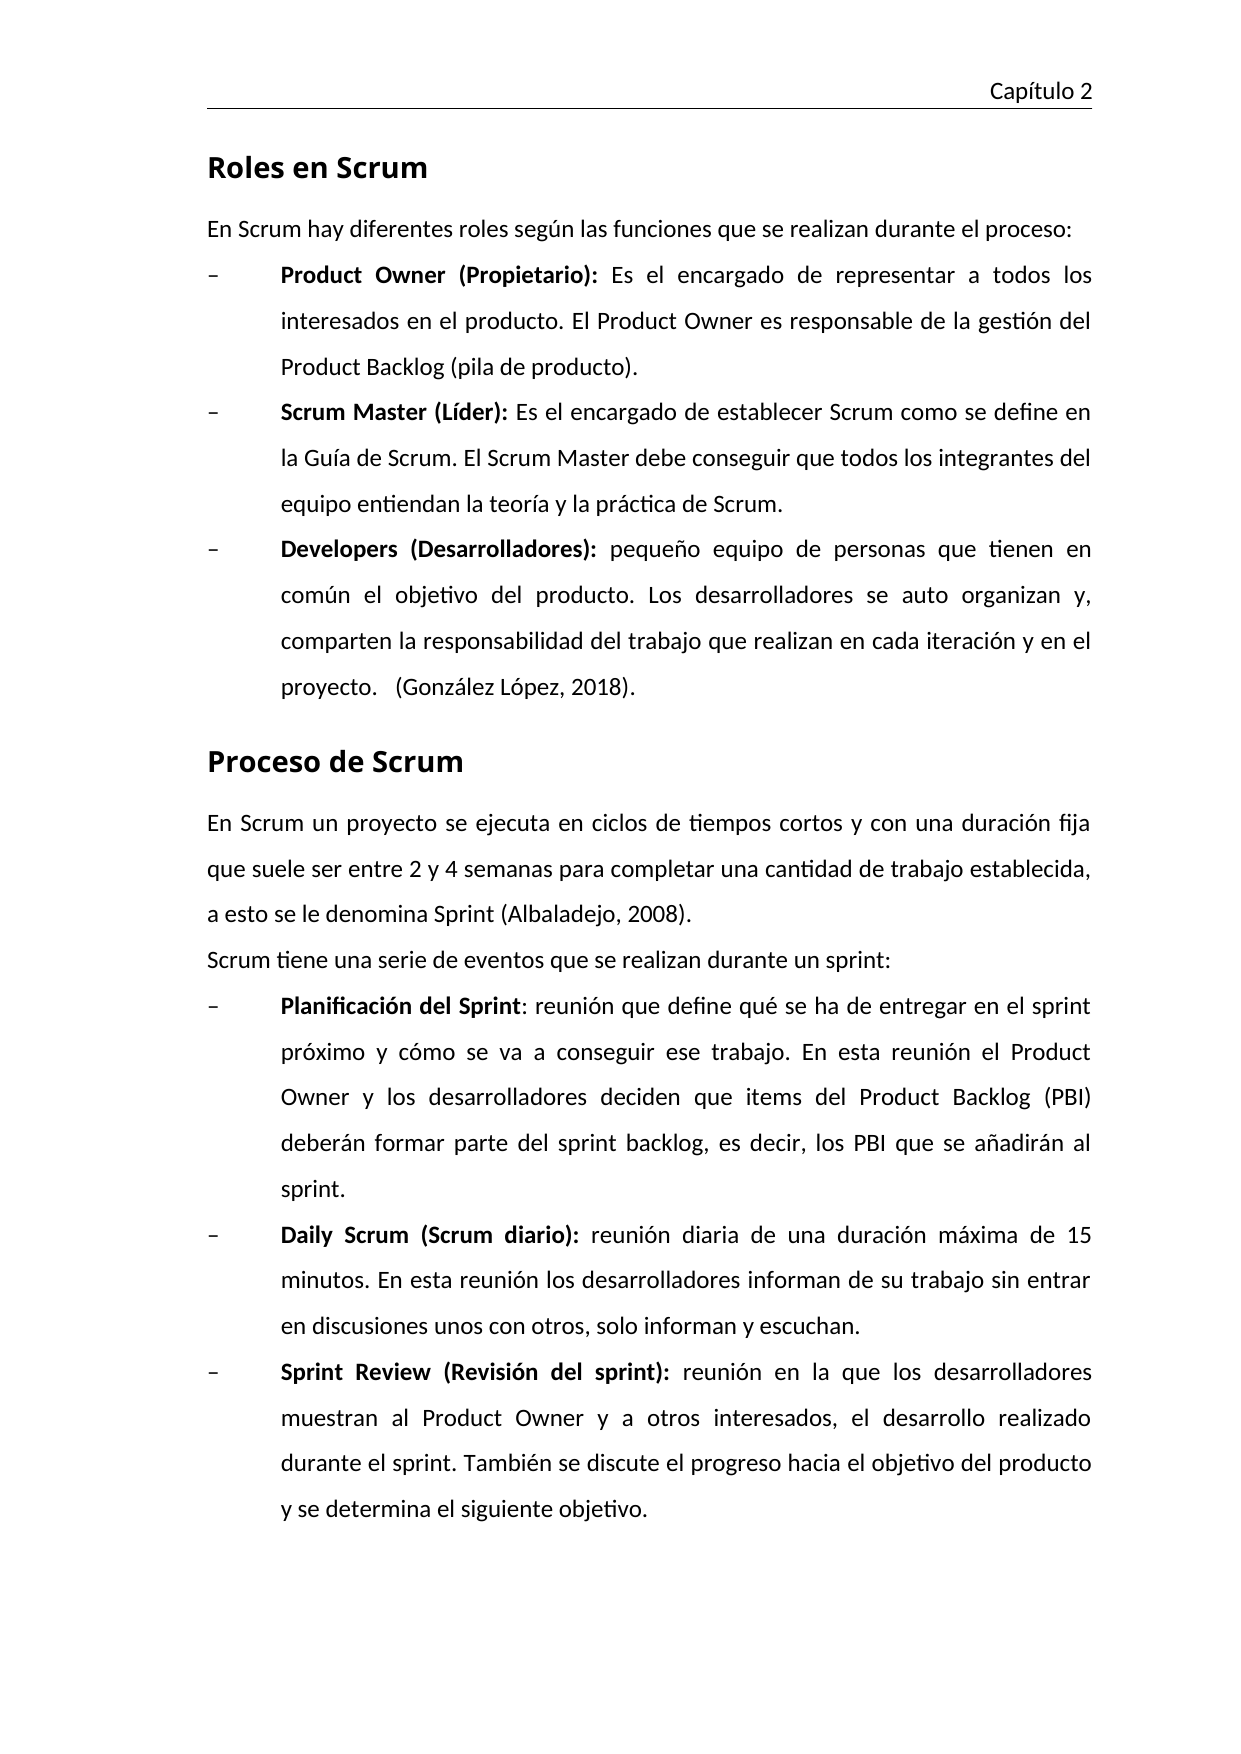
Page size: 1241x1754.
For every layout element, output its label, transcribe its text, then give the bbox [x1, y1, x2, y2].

text – Sprint Review (Revisión del sprint): reunión en la que los desarrolladores muestran al Product Owner y a otros interesados, el desarrollo realizado durante el sprint. También se discute el progreso hacia el objetivo del producto y se determina el siguiente objetivo. [207, 1356, 1092, 1524]
subtitle Proceso de Scrum [207, 741, 1092, 781]
text – Developers (Desarrolladores): pequeño equipo de personas que tienen en común el objetivo del producto. Los desarrolladores se auto organizan y, comparten la responsabilidad del trabajo que realizan en cada iteración y en el proyecto. . [207, 533, 1092, 701]
text Scrum tiene una serie de eventos que se realizan durante un sprint: [207, 944, 1092, 975]
text – Scrum Master (Líder): Es el encargado de establecer Scrum como se define en la Guía de Scrum. El Scrum Master debe conseguir que todos los integrantes del equipo entiendan la teoría y la práctica de Scrum. [207, 396, 1092, 518]
text En Scrum un proyecto se ejecuta en ciclos de tiempos cortos y con una duración fija que suele ser entre 2 y 4 semanas para completar una cantidad de trabajo establecida, a esto se le denomina Sprint. [207, 807, 1092, 929]
text – Daily Scrum (Scrum diario): reunión diaria de una duración máxima de 15 minutos. En esta reunión los desarrolladores informan de su trabajo sin entrar en discusiones unos con otros, solo informan y escuchan. [207, 1219, 1092, 1341]
text En Scrum hay diferentes roles según las funciones que se realizan durante el proceso: [207, 213, 1092, 244]
subtitle Roles en Scrum [207, 148, 1092, 187]
text – Planificación del Sprint: reunión que define qué se ha de entregar en el sprint próximo y cómo se va a conseguir ese trabajo. En esta reunión el Product Owner y los desarrolladores deciden que items del Product Backlog (PBI) deberán formar parte del sprint backlog, es decir, los PBI que se añadirán al sprint. [207, 990, 1092, 1203]
text – Product Owner (Propietario): Es el encargado de representar a todos los interesados en el producto. El Product Owner es responsable de la gestión del Product Backlog (pila de producto). [207, 259, 1092, 381]
